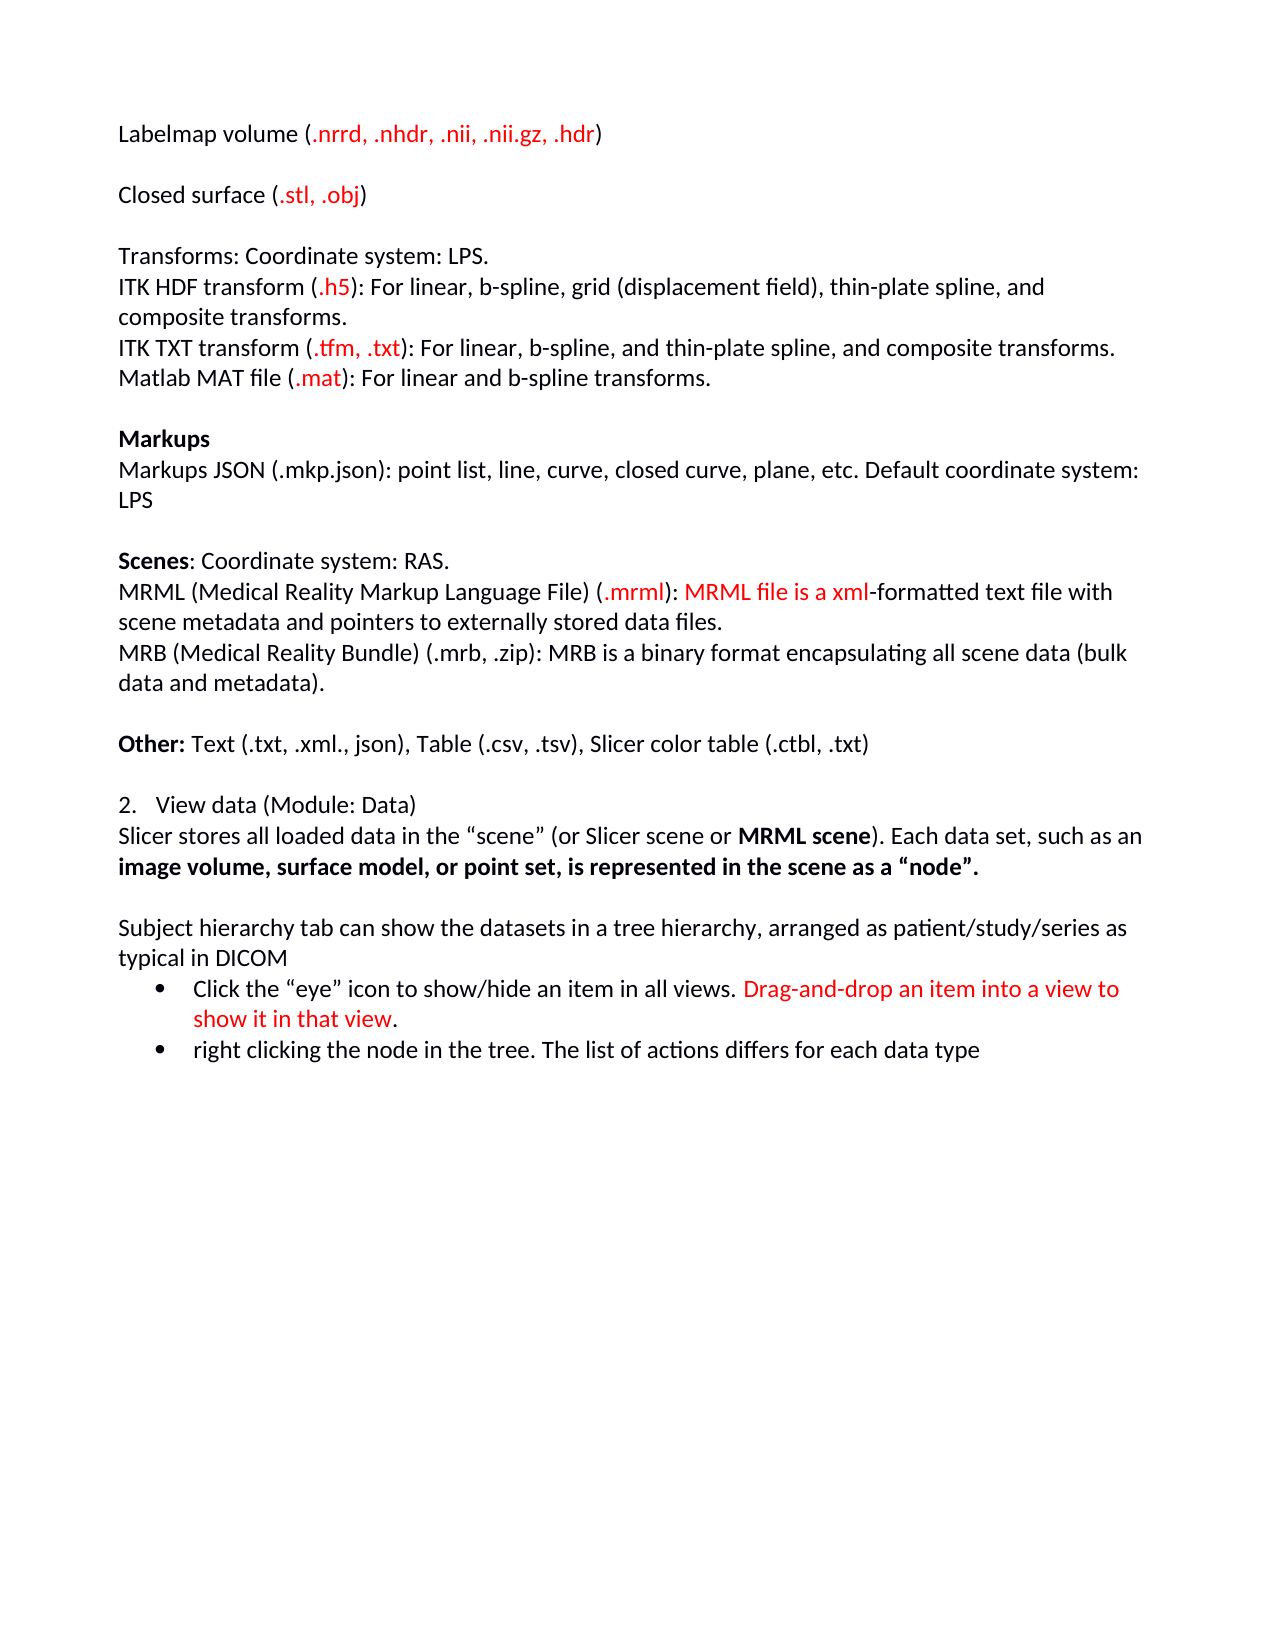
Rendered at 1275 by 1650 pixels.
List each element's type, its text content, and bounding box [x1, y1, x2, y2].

text ITK TXT transform (.tfm, .txt): For linear, b-spline, and thin-plate spline, and composite transforms. [118, 332, 1157, 362]
text Matlab MAT file (.mat): For linear and b-spline transforms. [118, 362, 1157, 393]
text Closed surface (.stl, .obj) [118, 179, 1157, 210]
text Slicer stores all loaded data in the “scene” (or Slicer scene or MRML scene). Each data set, such as an image volume, surface model, or point set, is represented in the scene as a “node”. [118, 820, 1157, 881]
text Labelmap volume (.nrrd, .nhdr, .nii, .nii.gz, .hdr) [118, 118, 1157, 149]
text Scenes: Coordinate system: RAS. [118, 545, 1157, 576]
text ITK HDF transform (.h5): For linear, b-spline, grid (displacement field), thin-plate spline, and composite transforms. [118, 271, 1157, 332]
text Transforms: Coordinate system: LPS. [118, 240, 1157, 271]
text Subject hierarchy tab can show the datasets in a tree hierarchy, arranged as patient/study/series as typical in DICOM [118, 912, 1157, 973]
text Markups [118, 423, 1157, 454]
text Other: Text (.txt, .xml., json), Table (.csv, .tsv), Slicer color table (.ctbl, .txt) [118, 728, 1157, 759]
text MRML (Medical Reality Markup Language File) (.mrml): MRML file is a xml-formatted text file with scene metadata and pointers to externally stored data files. [118, 576, 1157, 637]
list right clicking the node in the tree. The list of actions differs for each data type [156, 1034, 1157, 1064]
text MRB (Medical Reality Bundle) (.mrb, .zip): MRB is a binary format encapsulating all scene data (bulk data and metadata). [118, 637, 1157, 698]
list View data (Module: Data) [118, 789, 1157, 820]
text Markups JSON (.mkp.json): point list, line, curve, closed curve, plane, etc. Default coordinate system: LPS [118, 454, 1157, 515]
list Click the “eye” icon to show/hide an item in all views. Drag-and-drop an item into a view to show it in that view. [156, 973, 1157, 1034]
